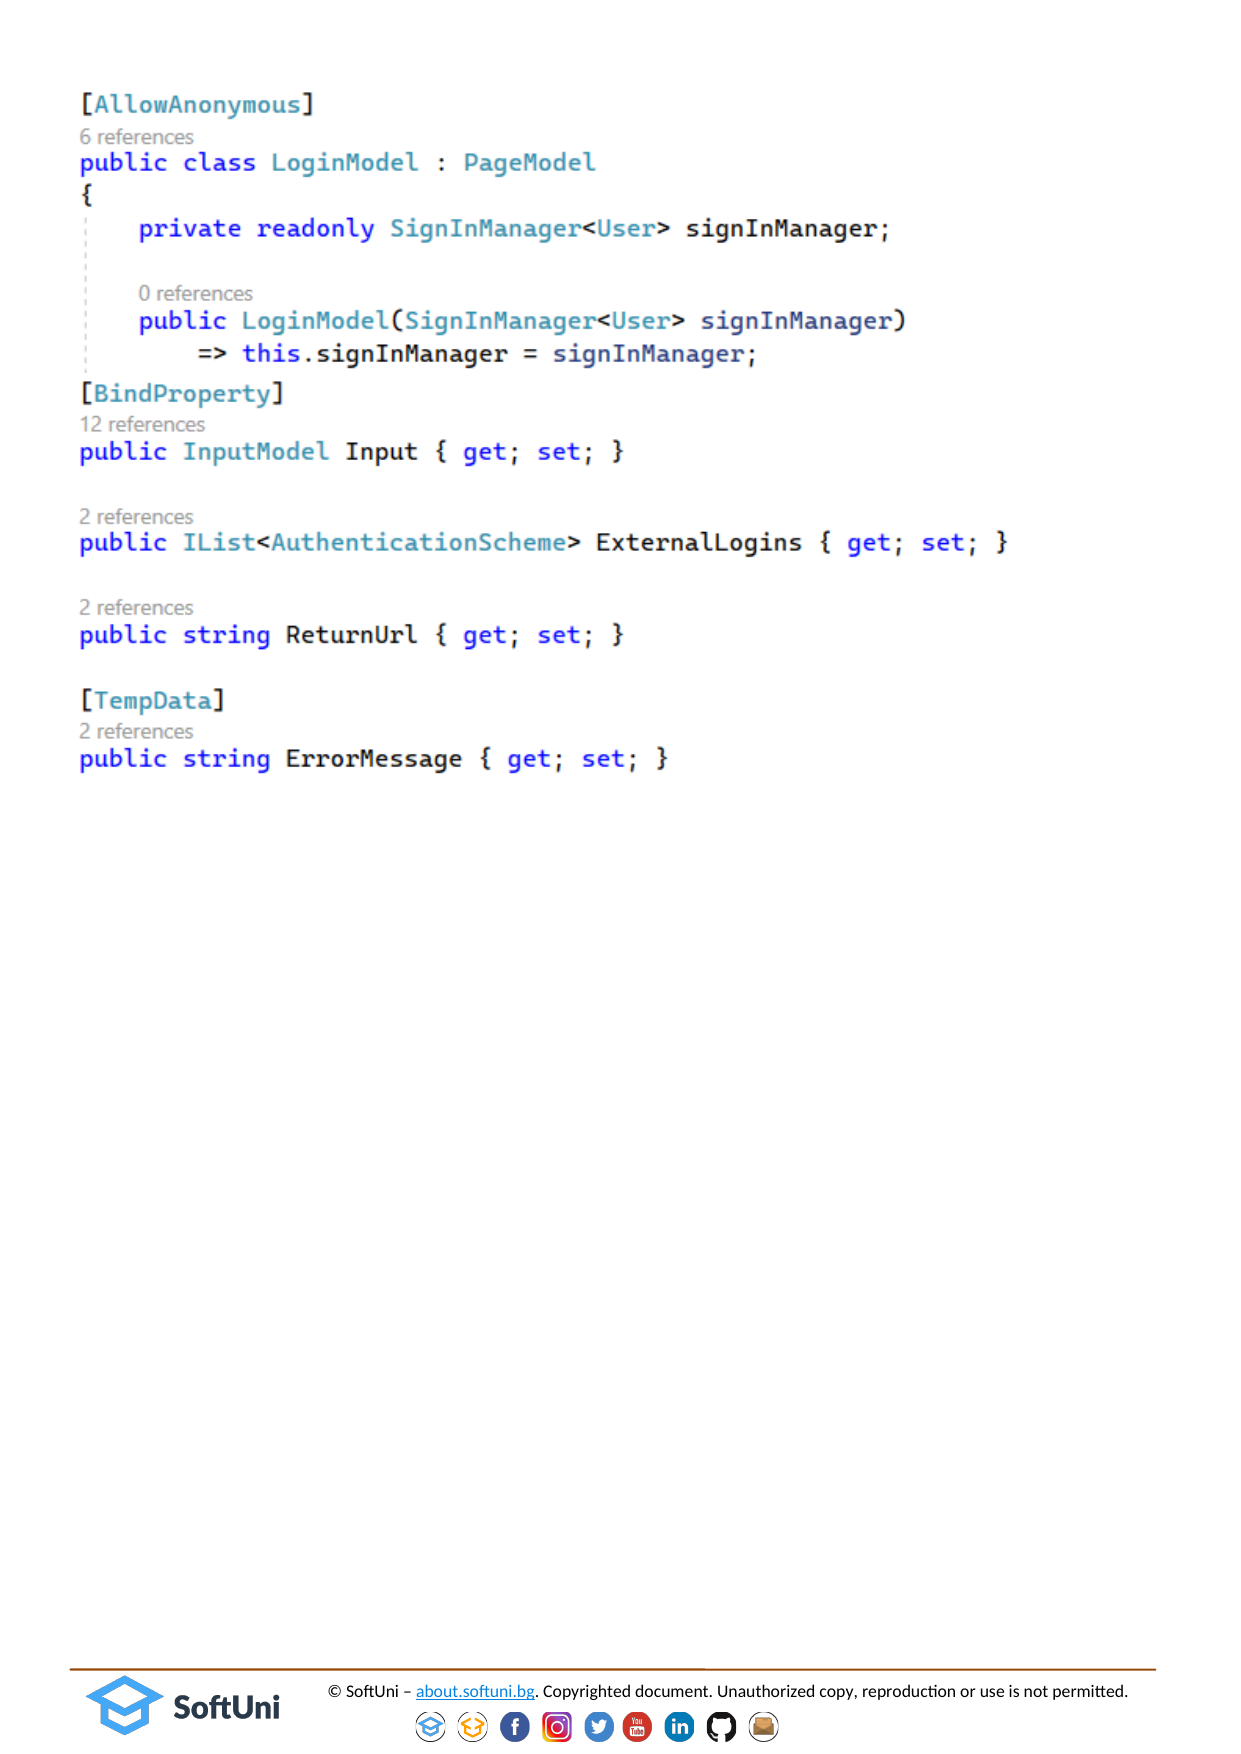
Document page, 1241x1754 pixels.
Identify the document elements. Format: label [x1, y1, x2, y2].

picture [76, 88, 912, 373]
picture [415, 1712, 446, 1742]
picture [500, 1712, 530, 1742]
picture [584, 1712, 614, 1742]
picture [457, 1712, 488, 1742]
picture [79, 1671, 286, 1741]
picture [706, 1712, 737, 1742]
picture [664, 1712, 671, 1720]
picture [664, 1733, 673, 1742]
picture [76, 377, 1013, 778]
picture [748, 1712, 779, 1742]
picture [542, 1712, 572, 1742]
picture [678, 1724, 688, 1733]
picture [686, 1735, 694, 1742]
picture [622, 1712, 652, 1742]
